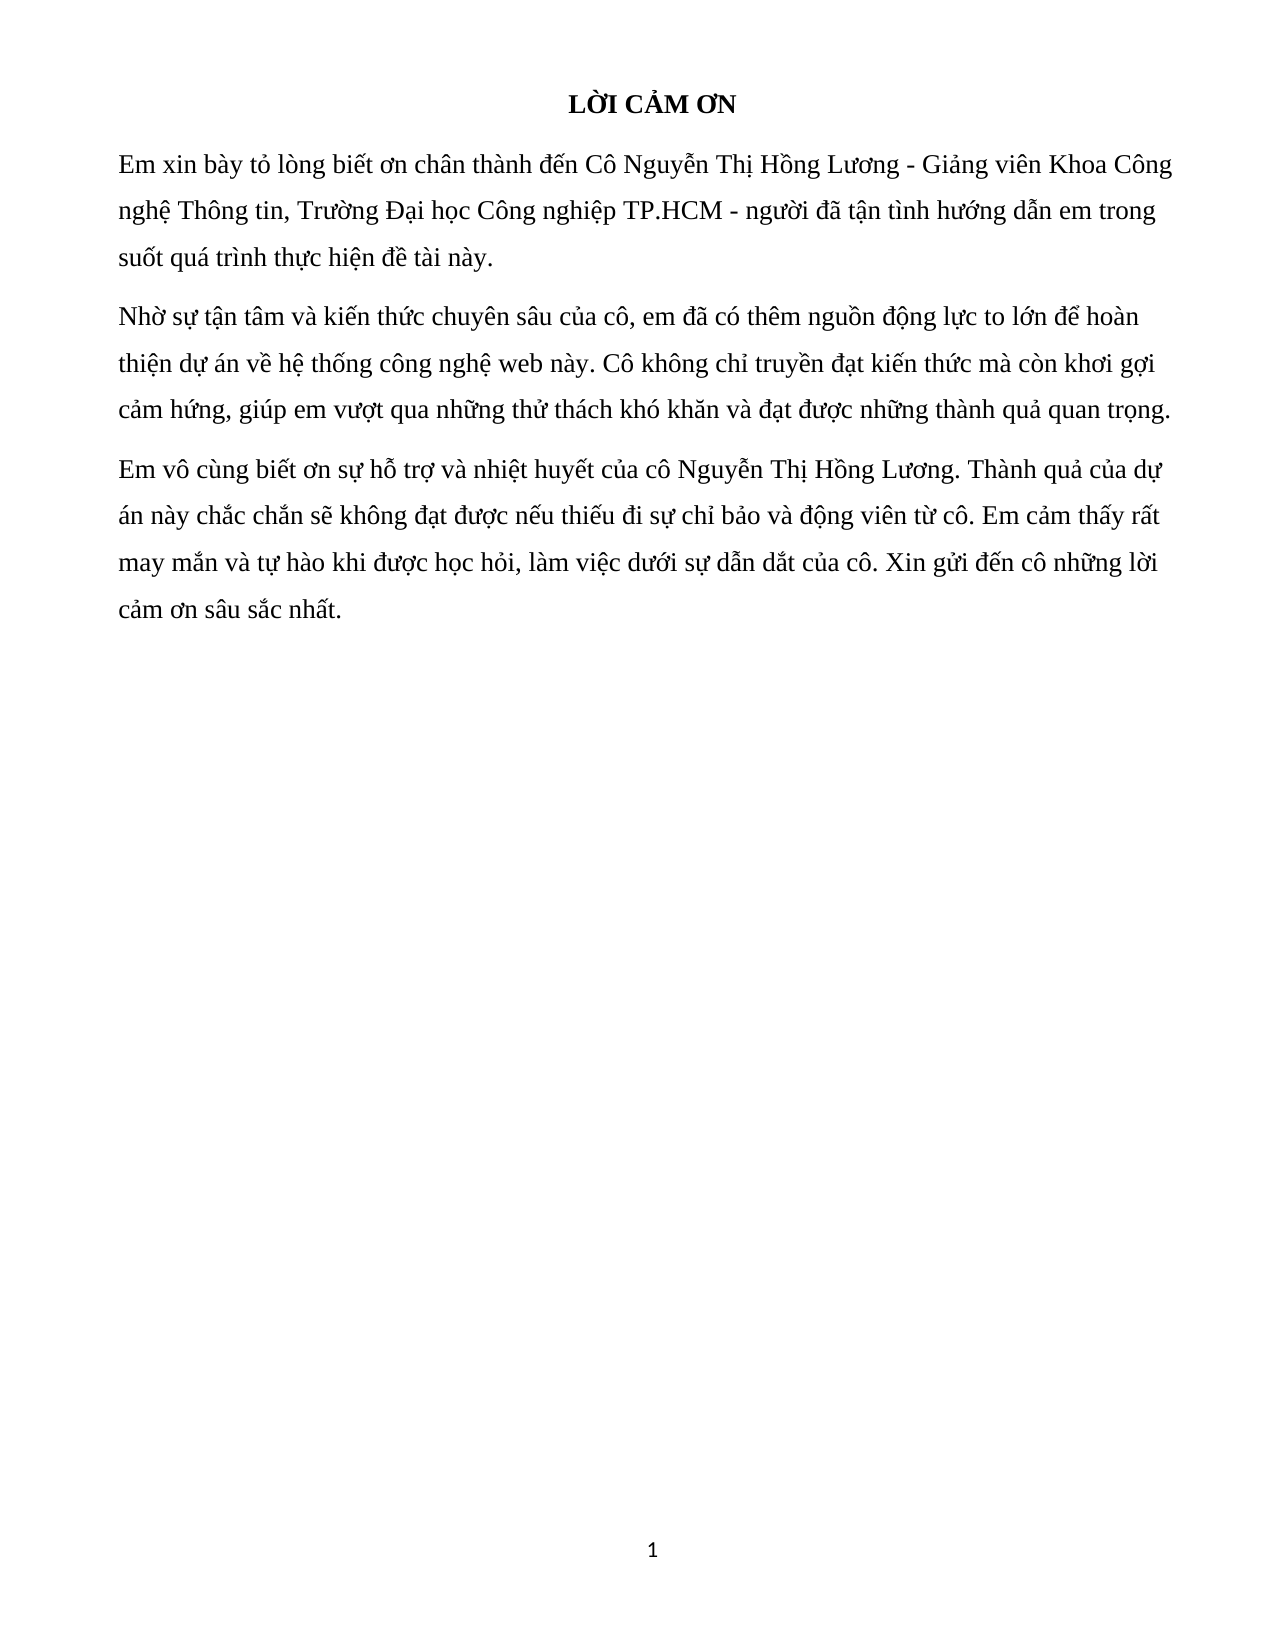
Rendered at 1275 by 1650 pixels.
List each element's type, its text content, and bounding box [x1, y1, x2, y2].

text LỜI CẢM ƠN [118, 89, 1186, 120]
text Nhờ sự tận tâm và kiến thức chuyên sâu của cô, em đã có thêm nguồn động lực to lớn để hoàn thiện dự án về hệ thống công nghệ web này. Cô không chỉ truyền đạt kiến thức mà còn khơi gợi cảm hứng, giúp em vượt qua những thử thách khó khăn và đạt được những thành quả quan trọng. [118, 300, 1186, 425]
text Em vô cùng biết ơn sự hỗ trợ và nhiệt huyết của cô Nguyễn Thị Hồng Lương. Thành quả của dự án này chắc chắn sẽ không đạt được nếu thiếu đi sự chỉ bảo và động viên từ cô. Em cảm thấy rất may mắn và tự hào khi được học hỏi, làm việc dưới sự dẫn dắt của cô. Xin gửi đến cô những lời cảm ơn sâu sắc nhất. [118, 453, 1186, 624]
text Em xin bày tỏ lòng biết ơn chân thành đến Cô Nguyễn Thị Hồng Lương - Giảng viên Khoa Công nghệ Thông tin, Trường Đại học Công nghiệp TP.HCM - người đã tận tình hướng dẫn em trong suốt quá trình thực hiện đề tài này. [118, 148, 1186, 272]
